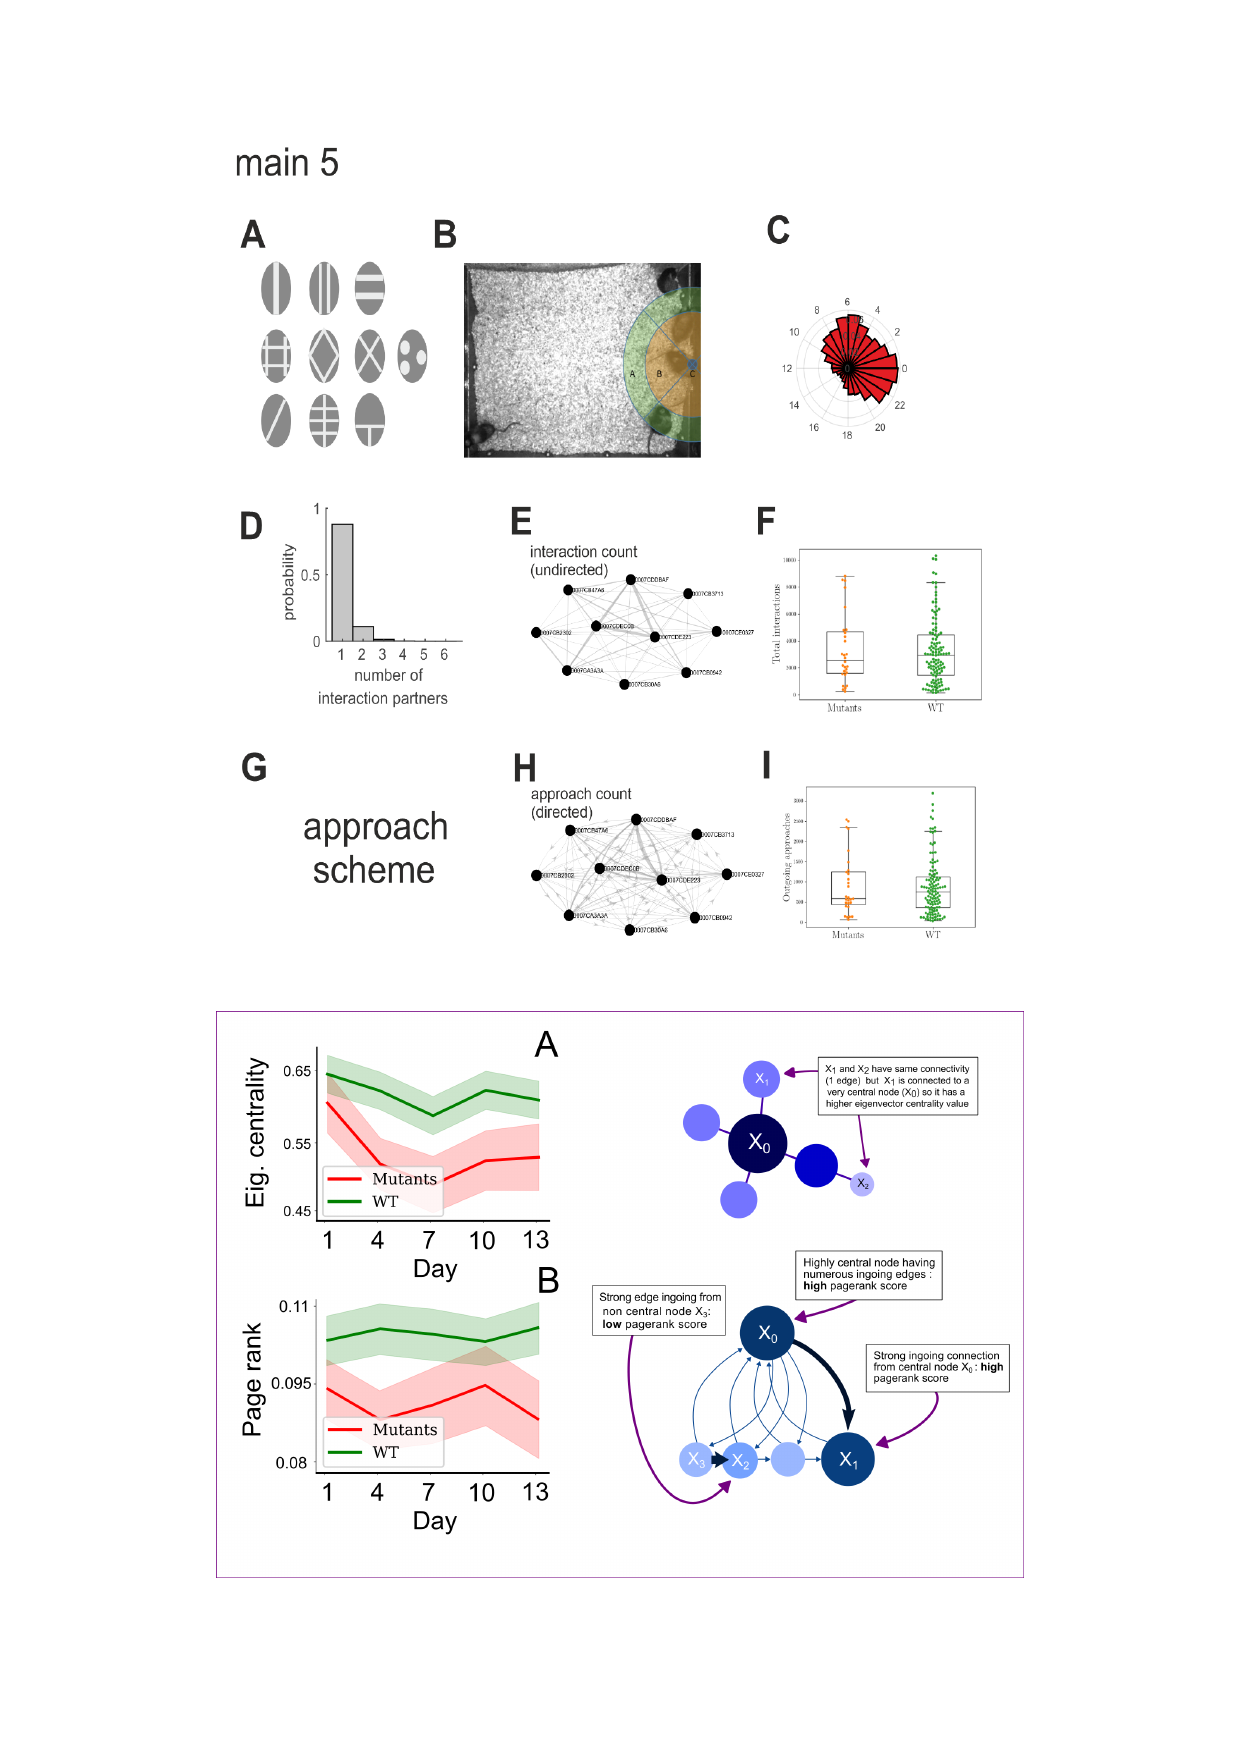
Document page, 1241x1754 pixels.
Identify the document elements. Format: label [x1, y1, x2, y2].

picture [216, 1011, 1024, 1578]
picture [236, 147, 1004, 947]
